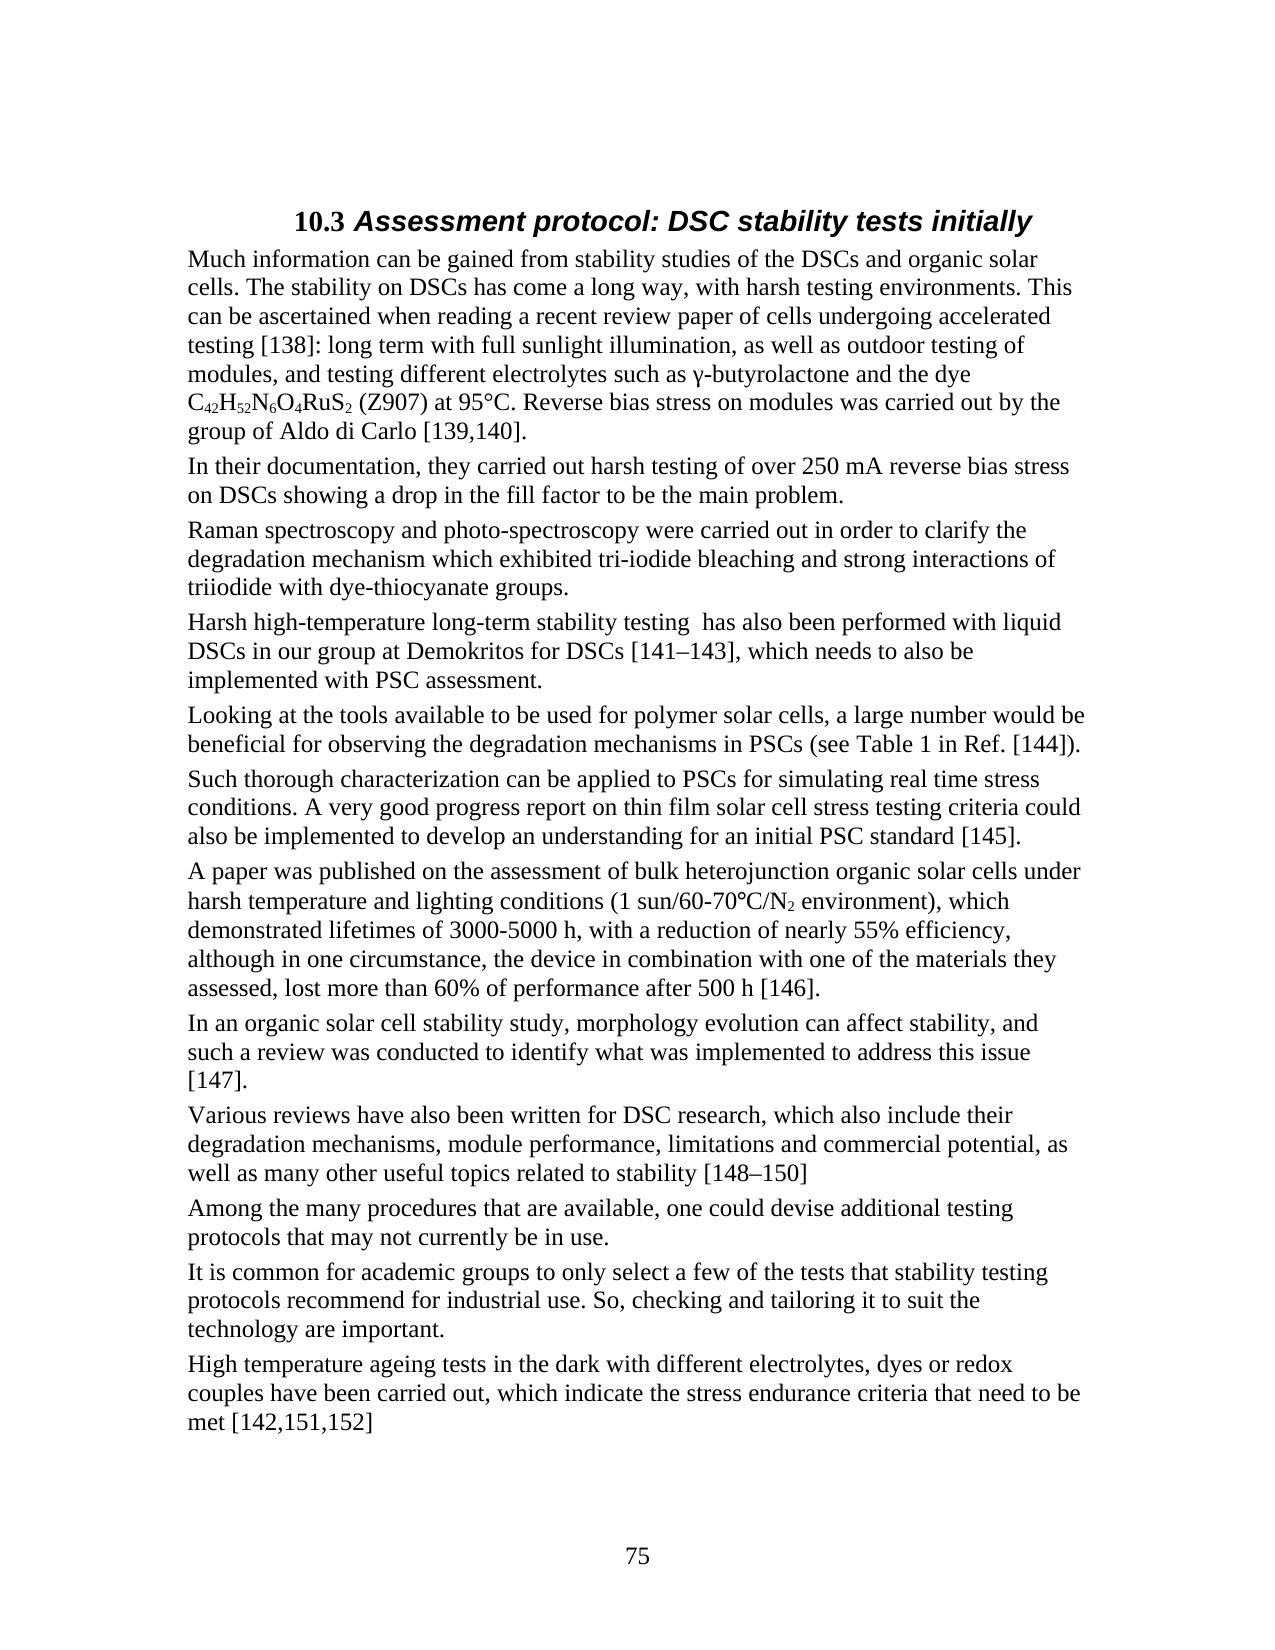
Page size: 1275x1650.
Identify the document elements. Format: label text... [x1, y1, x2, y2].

text Among the many procedures that are available, one could devise additional testing protocols that may not currently be in use. [187, 1193, 1087, 1250]
text Much information can be gained from stability studies of the DSCs and organic solar cells. The stability on DSCs has come a long way, with harsh testing environments. This can be ascertained when reading a recent review paper of cells undergoing accelerated testing [138]: long term with full sunlight illumination, as well as outdoor testing of modules, and testing different electrolytes such as γ-butyrolactone and the dye C42H52N6O4RuS2 (Z907) at 95°C. Reverse bias stress on modules was carried out by the group of Aldo di Carlo [139,140]. [187, 244, 1087, 445]
subtitle Assessment protocol: DSC stability tests initially [294, 204, 1087, 237]
text In an organic solar cell stability study, morphology evolution can affect stability, and such a review was conducted to identify what was implemented to address this issue [147]. [187, 1008, 1087, 1094]
text In their documentation, they carried out harsh testing of over 250 mA reverse bias stress on DSCs showing a drop in the fill factor to be the main problem. [187, 451, 1087, 509]
text High temperature ageing tests in the dark with different electrolytes, dyes or redox couples have been carried out, which indicate the stress endurance criteria that need to be met [142,151,152] [187, 1349, 1087, 1435]
text Harsh high-temperature long-term stability testing has also been performed with liquid DSCs in our group at Demokritos for DSCs [141–143], which needs to also be implemented with PSC assessment. [187, 607, 1087, 694]
text Such thorough characterization can be applied to PSCs for simulating real time stress conditions. A very good progress report on thin film solar cell stress testing criteria could also be implemented to develop an understanding for an initial PSC standard [145]. [187, 764, 1087, 850]
text Various reviews have also been written for DSC research, which also include their degradation mechanisms, module performance, limitations and commercial potential, as well as many other useful topics related to stability [148–150] [187, 1100, 1087, 1187]
text Raman spectroscopy and photo-spectroscopy were carried out in order to clarify the degradation mechanism which exhibited tri-iodide bleaching and strong interactions of triiodide with dye-thiocyanate groups. [187, 515, 1087, 601]
text Looking at the tools available to be used for polymer solar cells, a large number would be beneficial for observing the degradation mechanisms in PSCs (see Table 1 in Ref. [144]). [187, 700, 1087, 757]
text A paper was published on the assessment of bulk heterojunction organic solar cells under harsh temperature and lighting conditions (1 sun/60-70°C/N2 environment), which demonstrated lifetimes of 3000-5000 h, with a reduction of nearly 55% efficiency, although in one circumstance, the device in combination with one of the materials they assessed, lost more than 60% of performance after 500 h [146]. [187, 856, 1087, 1002]
text It is common for academic groups to only select a few of the tests that stability testing protocols recommend for industrial use. So, checking and tailoring it to suit the technology are important. [187, 1257, 1087, 1343]
